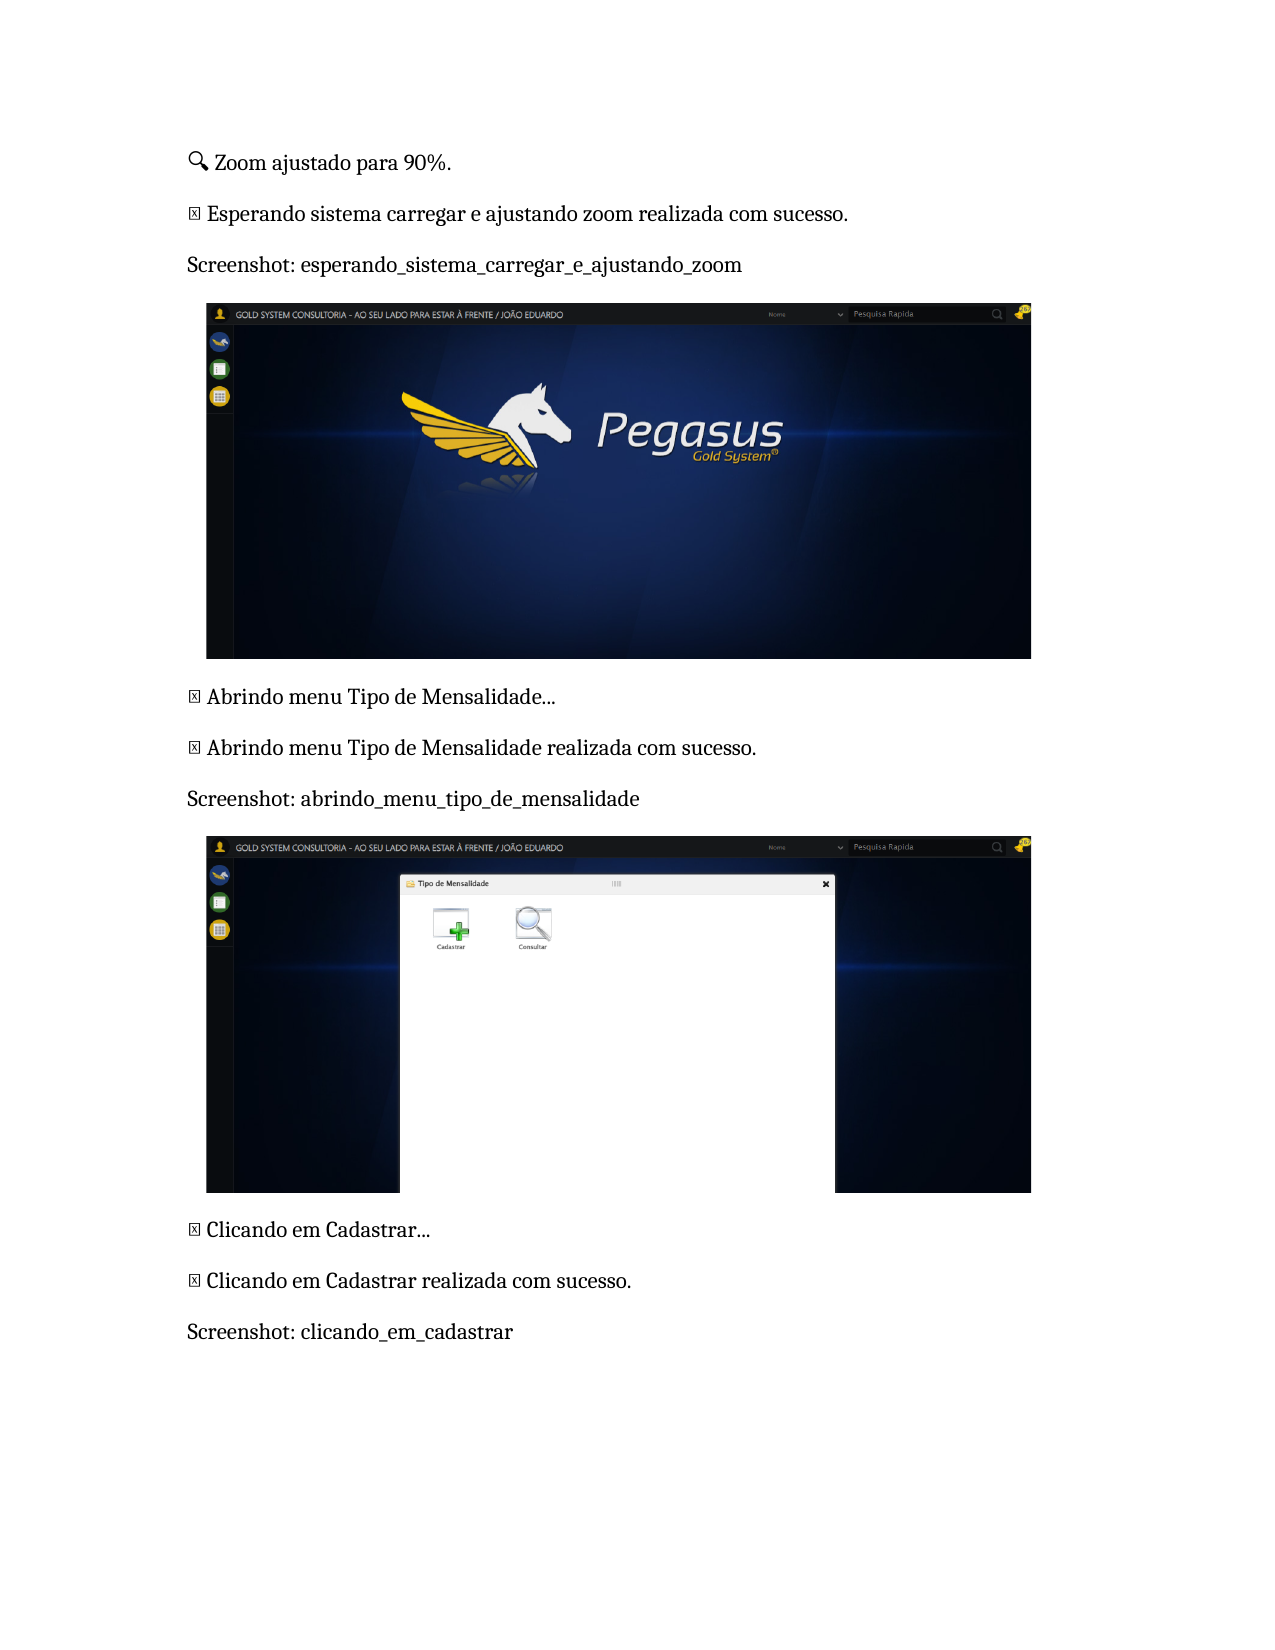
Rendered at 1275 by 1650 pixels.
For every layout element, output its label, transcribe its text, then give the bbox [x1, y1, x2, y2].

text Screenshot: abrindo_menu_tipo_de_mensalidade [187, 786, 1087, 812]
text Screenshot: esperando_sistema_carregar_e_ajustando_zoom [187, 252, 1087, 278]
text 🔄 Clicando em Cadastrar... [187, 1217, 1087, 1243]
text 🔄 Abrindo menu Tipo de Mensalidade... [187, 683, 1087, 710]
text ✅ Clicando em Cadastrar realizada com sucesso. [187, 1268, 1087, 1294]
picture [206, 303, 1032, 659]
picture [206, 836, 1032, 1193]
text Screenshot: clicando_em_cadastrar [187, 1319, 1087, 1346]
text 🔍 Zoom ajustado para 90%. [187, 150, 1087, 176]
text ✅ Abrindo menu Tipo de Mensalidade realizada com sucesso. [187, 734, 1087, 761]
text ✅ Esperando sistema carregar e ajustando zoom realizada com sucesso. [187, 201, 1087, 227]
